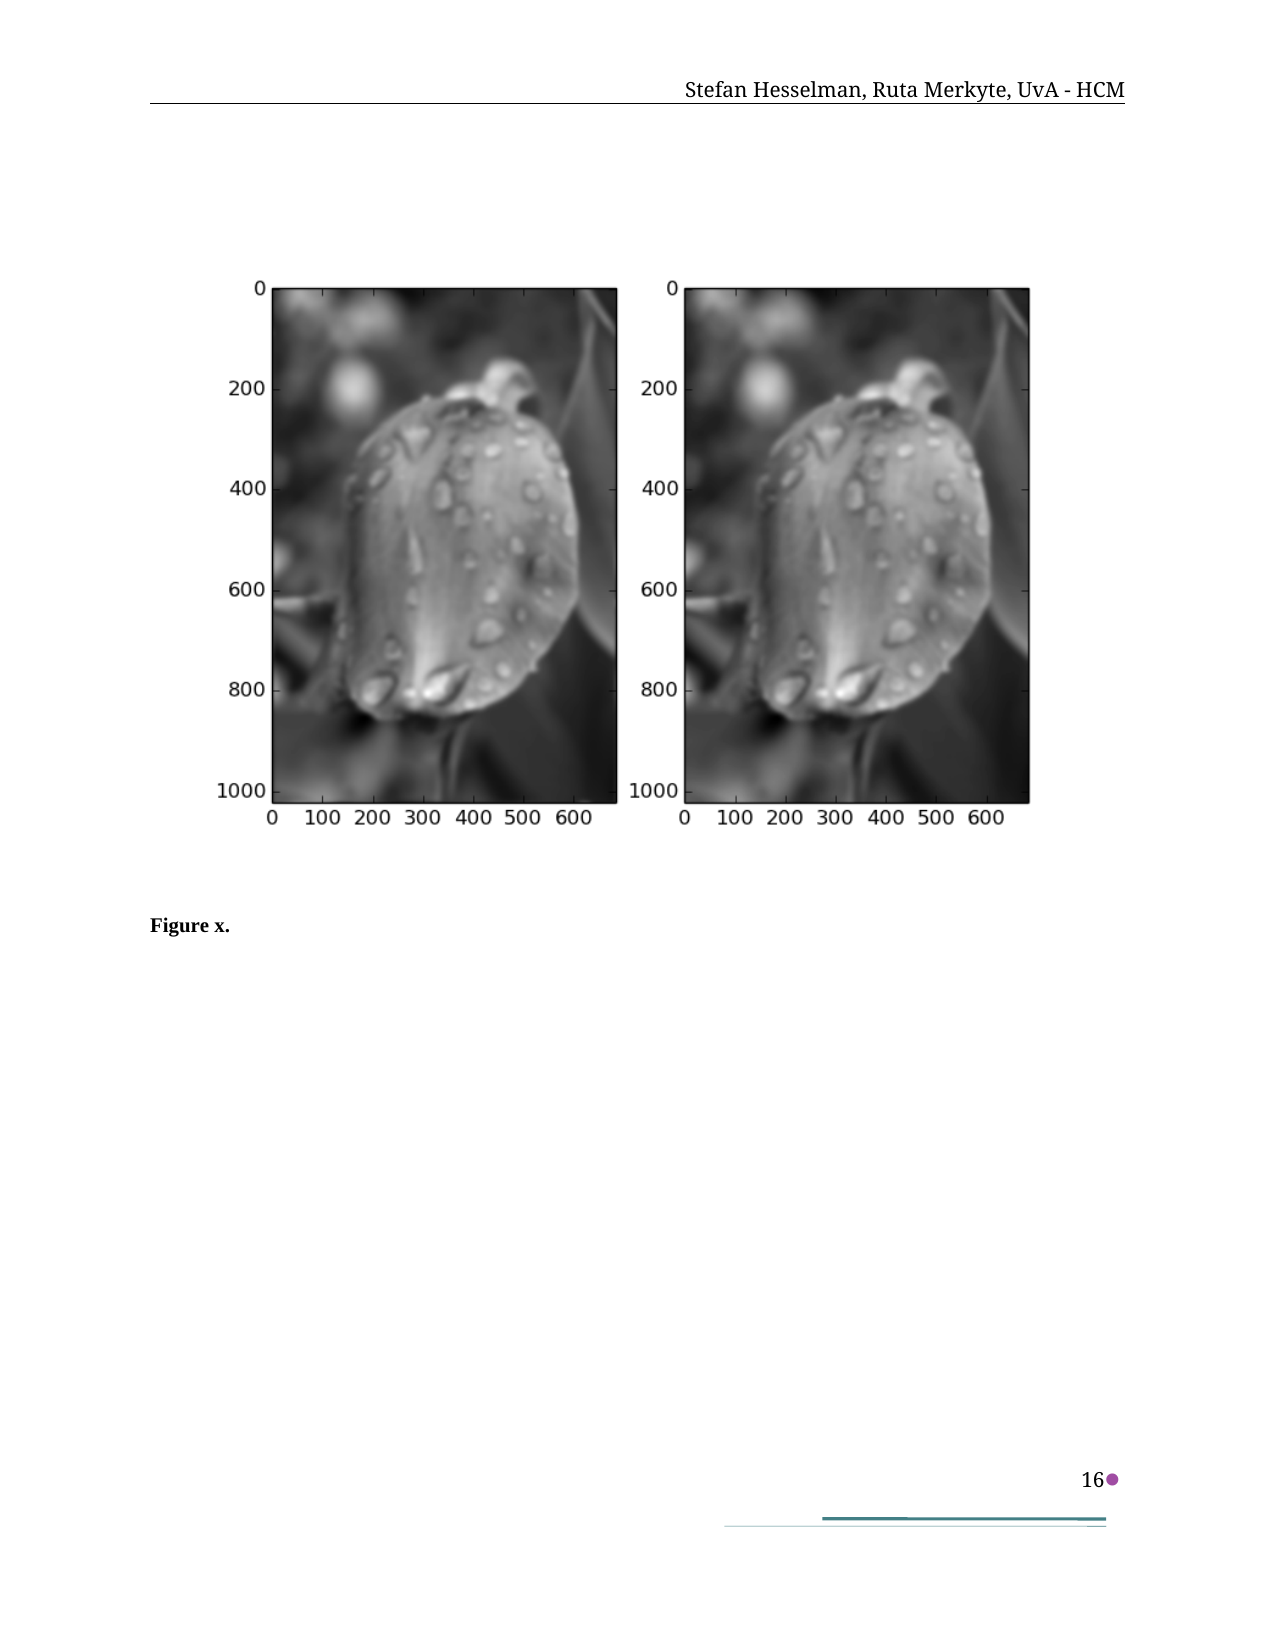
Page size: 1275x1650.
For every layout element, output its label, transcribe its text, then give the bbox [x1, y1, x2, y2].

text Figure x. [150, 910, 1125, 937]
picture [150, 182, 1125, 910]
